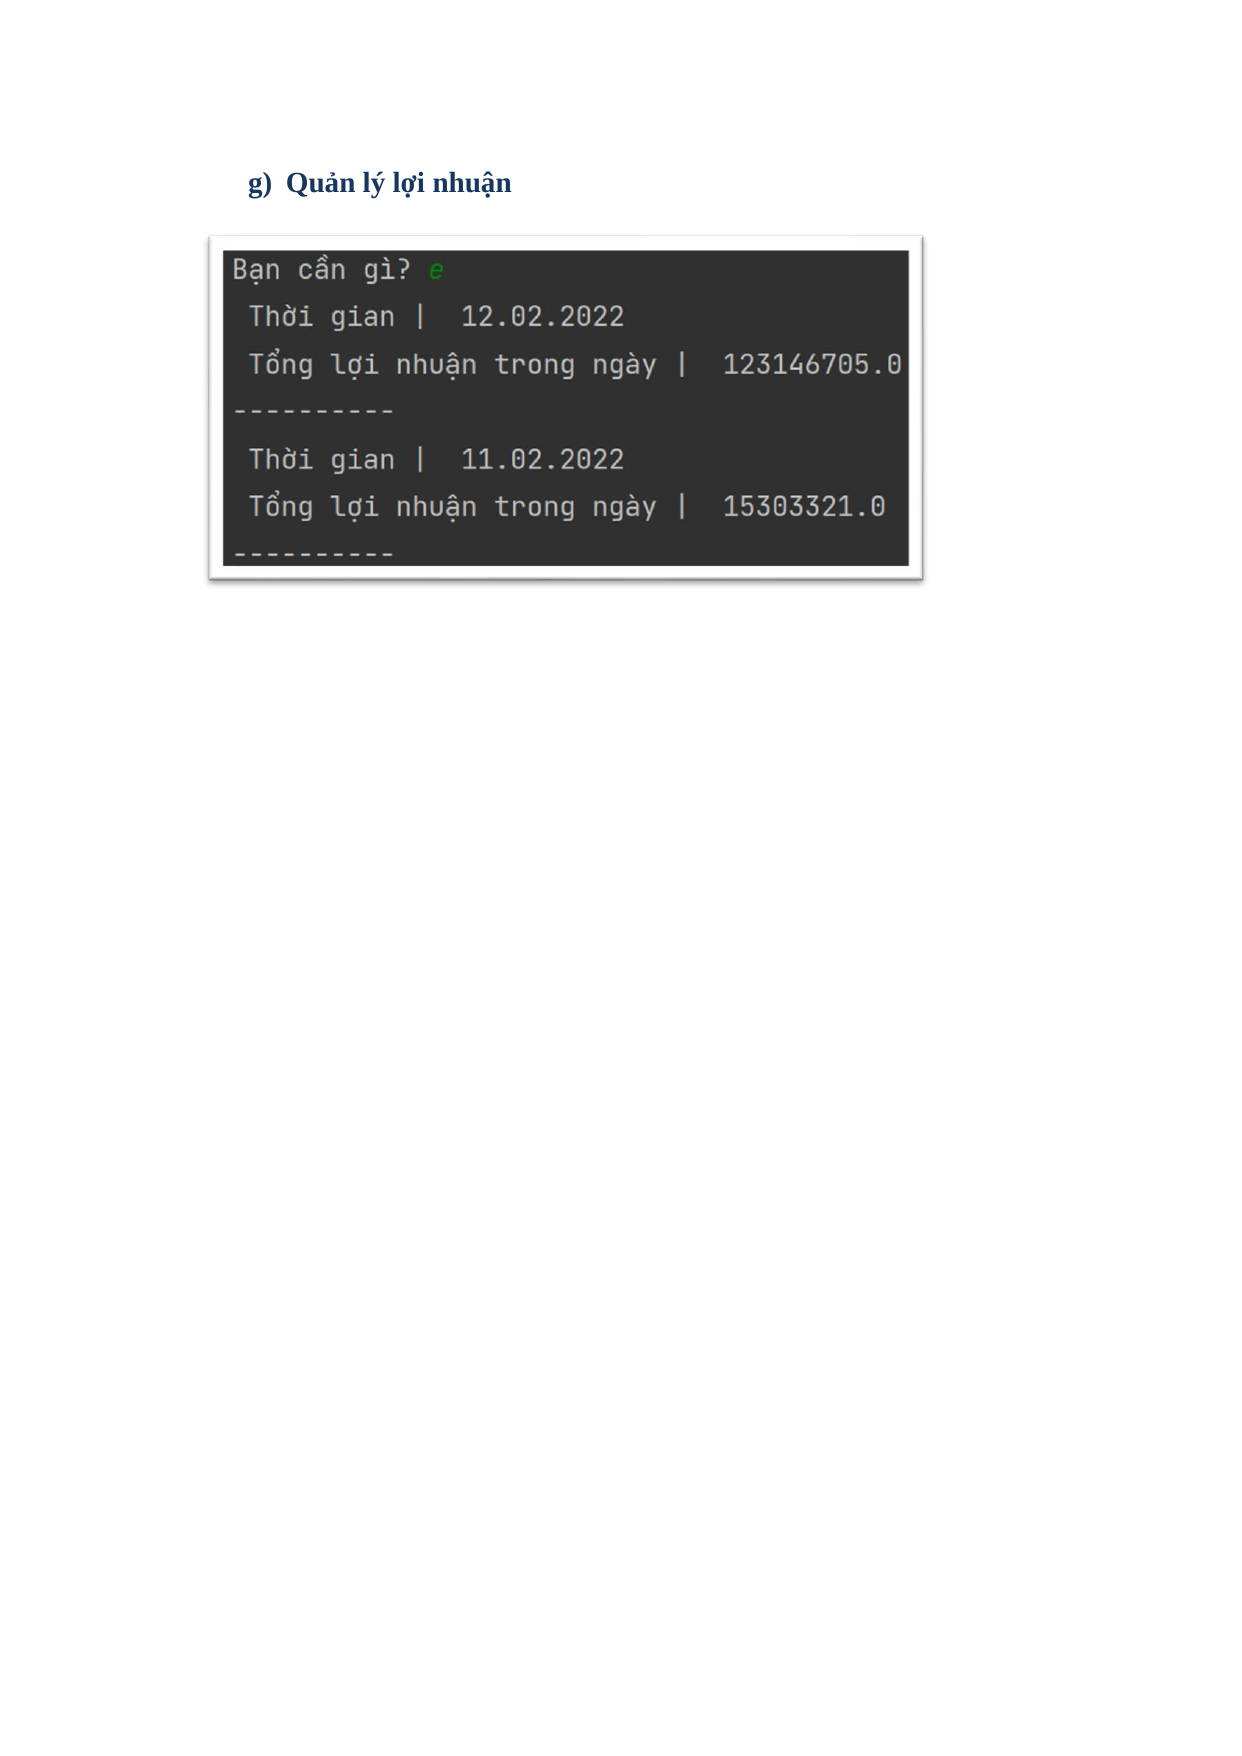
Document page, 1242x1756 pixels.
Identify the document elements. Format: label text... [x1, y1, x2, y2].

picture [201, 232, 930, 590]
list Quản lý lợi nhuận [248, 165, 1242, 198]
